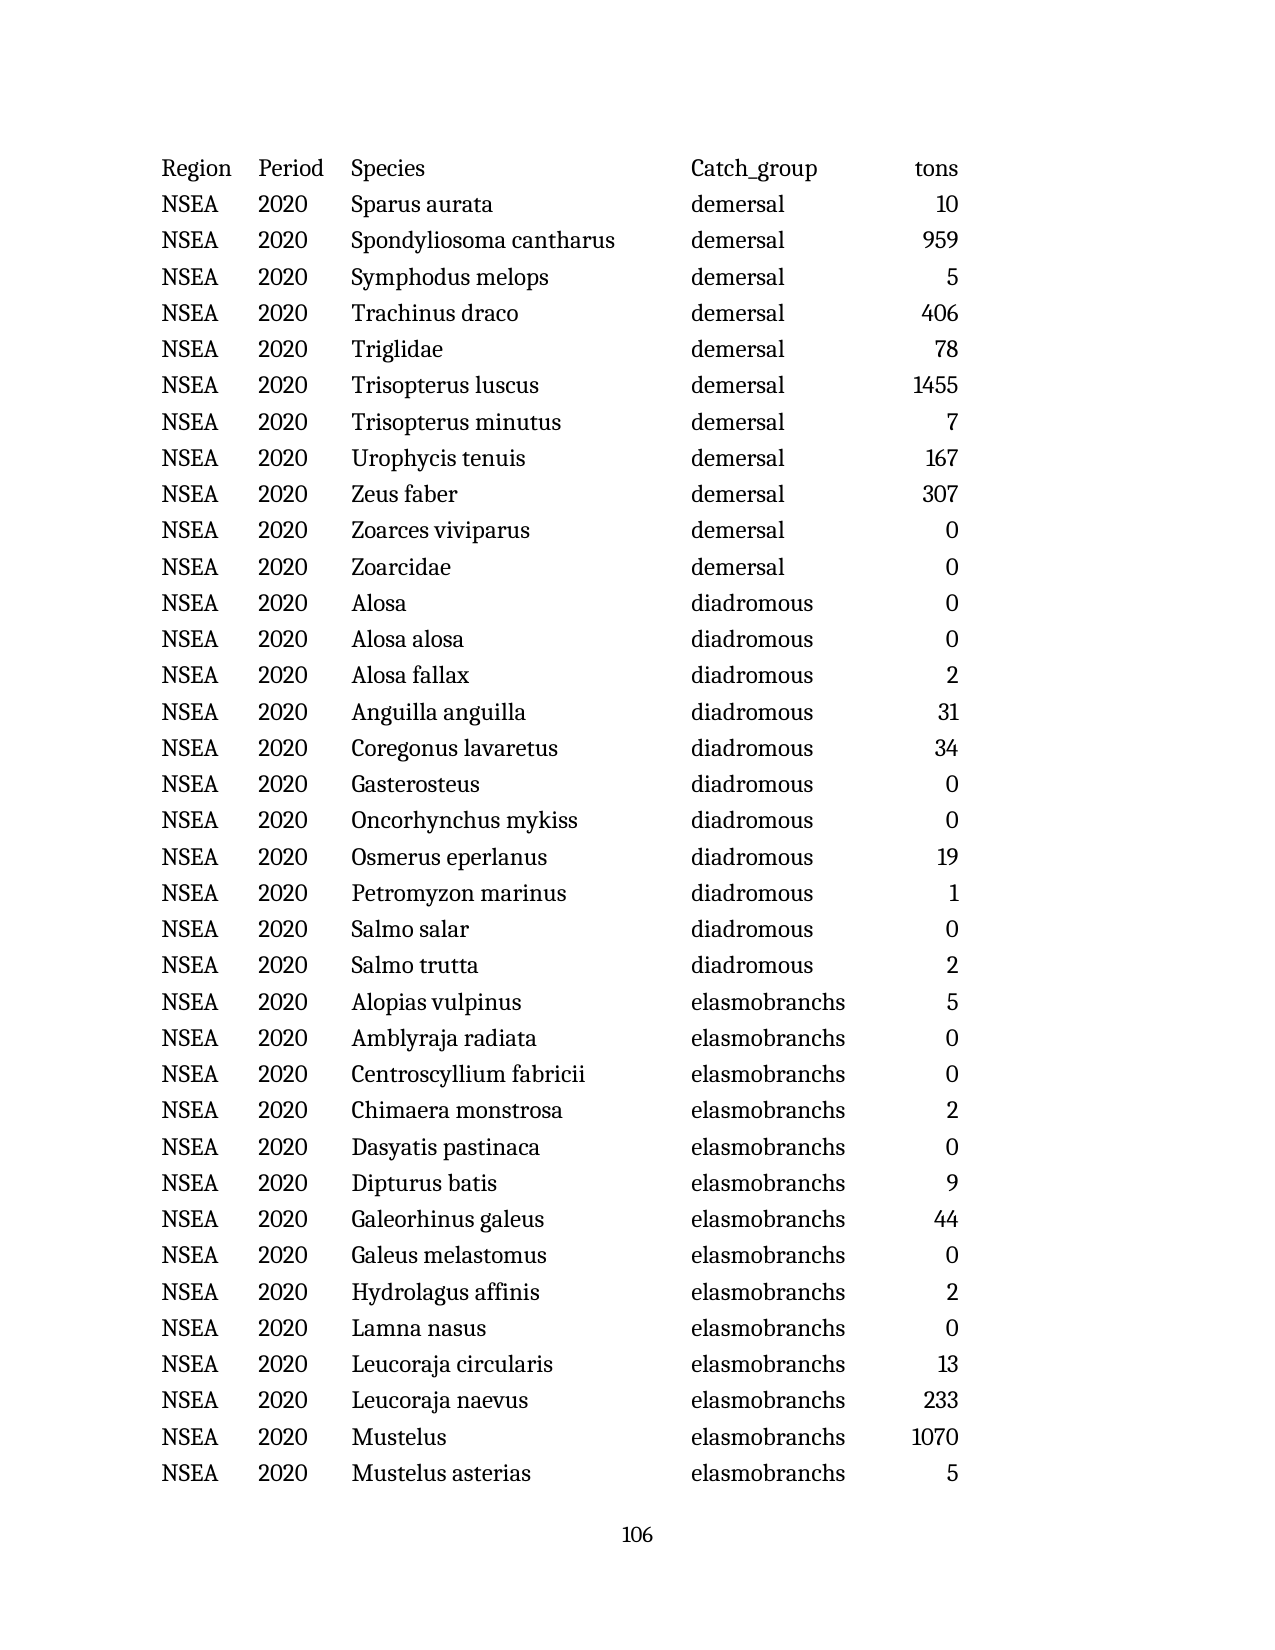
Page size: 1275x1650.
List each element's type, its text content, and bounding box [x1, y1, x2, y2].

table_cell elasmobranchs [680, 1238, 864, 1274]
table_cell Dipturus batis [340, 1165, 680, 1201]
table_cell 2 [864, 658, 969, 694]
table_cell diadromous [680, 658, 864, 694]
table_cell 19 [864, 839, 969, 875]
table_cell Mustelus asterias [340, 1455, 680, 1491]
table_cell 2020 [247, 803, 340, 839]
table_cell NSEA [150, 803, 247, 839]
table_cell 2020 [247, 621, 340, 657]
table_cell 2020 [247, 1165, 340, 1201]
table_cell NSEA [150, 1274, 247, 1310]
table_cell NSEA [150, 1310, 247, 1346]
table_cell 7 [864, 404, 969, 440]
table_cell NSEA [150, 1056, 247, 1092]
table_cell 2020 [247, 440, 340, 476]
table_cell Urophycis tenuis [340, 440, 680, 476]
table_cell NSEA [150, 1093, 247, 1129]
table_cell 233 [864, 1383, 969, 1419]
table_cell elasmobranchs [680, 1346, 864, 1382]
table_cell Galeorhinus galeus [340, 1201, 680, 1237]
table_cell Alosa alosa [340, 621, 680, 657]
table_cell elasmobranchs [680, 1129, 864, 1165]
table_cell 2020 [247, 404, 340, 440]
table_cell Lamna nasus [340, 1310, 680, 1346]
table_cell elasmobranchs [680, 1056, 864, 1092]
table_cell 307 [864, 476, 969, 512]
table_cell 2020 [247, 549, 340, 585]
table_cell 2020 [247, 331, 340, 367]
table_cell 2 [864, 1274, 969, 1310]
table_cell NSEA [150, 839, 247, 875]
table_cell demersal [680, 223, 864, 259]
table_cell NSEA [150, 476, 247, 512]
table_cell Chimaera monstrosa [340, 1093, 680, 1129]
table_cell demersal [680, 368, 864, 404]
table_cell 1455 [864, 368, 969, 404]
table_cell demersal [680, 440, 864, 476]
table_cell elasmobranchs [680, 1419, 864, 1455]
table_cell Spondyliosoma cantharus [340, 223, 680, 259]
table_cell demersal [680, 331, 864, 367]
table_cell NSEA [150, 984, 247, 1020]
table_cell NSEA [150, 694, 247, 730]
table_cell 0 [864, 1020, 969, 1056]
table_cell demersal [680, 259, 864, 295]
table_cell 2020 [247, 585, 340, 621]
table_cell 0 [864, 1129, 969, 1165]
table_cell 2020 [247, 658, 340, 694]
table_cell 0 [864, 766, 969, 802]
table_cell Alosa [340, 585, 680, 621]
table_cell diadromous [680, 621, 864, 657]
table_cell Petromyzon marinus [340, 875, 680, 911]
table_cell 5 [864, 259, 969, 295]
table_cell Trachinus draco [340, 295, 680, 331]
table_cell Gasterosteus [340, 766, 680, 802]
table_cell NSEA [150, 404, 247, 440]
table_cell 2020 [247, 766, 340, 802]
table_cell 167 [864, 440, 969, 476]
table_header Period [247, 150, 340, 186]
table_cell NSEA [150, 331, 247, 367]
table_cell elasmobranchs [680, 1201, 864, 1237]
table_cell 2020 [247, 476, 340, 512]
table_cell elasmobranchs [680, 1455, 864, 1491]
table_cell NSEA [150, 1201, 247, 1237]
table_cell Alopias vulpinus [340, 984, 680, 1020]
table_cell diadromous [680, 875, 864, 911]
table_cell 2020 [247, 984, 340, 1020]
table_cell diadromous [680, 911, 864, 947]
table_cell NSEA [150, 1238, 247, 1274]
table_cell NSEA [150, 658, 247, 694]
table_header Species [340, 150, 680, 186]
table_cell elasmobranchs [680, 1020, 864, 1056]
table_cell NSEA [150, 1020, 247, 1056]
table_cell Centroscyllium fabricii [340, 1056, 680, 1092]
table_cell 2020 [247, 186, 340, 222]
table_cell NSEA [150, 1455, 247, 1491]
table_cell NSEA [150, 585, 247, 621]
table_cell 2020 [247, 1056, 340, 1092]
table_cell 2020 [247, 1020, 340, 1056]
table_header Catch_group [680, 150, 864, 186]
table_cell 2020 [247, 1419, 340, 1455]
table_cell NSEA [150, 368, 247, 404]
table_cell Alosa fallax [340, 658, 680, 694]
table_cell 2020 [247, 694, 340, 730]
table_cell 2 [864, 948, 969, 984]
table_cell Symphodus melops [340, 259, 680, 295]
table_cell 0 [864, 1056, 969, 1092]
table_cell NSEA [150, 1419, 247, 1455]
table_cell diadromous [680, 948, 864, 984]
table_cell 0 [864, 585, 969, 621]
table_cell Triglidae [340, 331, 680, 367]
table_cell Galeus melastomus [340, 1238, 680, 1274]
table_cell 78 [864, 331, 969, 367]
table_cell demersal [680, 549, 864, 585]
table_cell Zoarces viviparus [340, 513, 680, 549]
table_cell 44 [864, 1201, 969, 1237]
table_cell diadromous [680, 803, 864, 839]
table_cell elasmobranchs [680, 1310, 864, 1346]
table_cell NSEA [150, 1165, 247, 1201]
table_cell 2020 [247, 1383, 340, 1419]
table_cell elasmobranchs [680, 1274, 864, 1310]
table_cell NSEA [150, 259, 247, 295]
table_cell elasmobranchs [680, 1383, 864, 1419]
table_cell NSEA [150, 549, 247, 585]
table_cell 0 [864, 1238, 969, 1274]
table_cell 2020 [247, 1238, 340, 1274]
table_cell 2 [864, 1093, 969, 1129]
table_header tons [864, 150, 969, 186]
table_cell 0 [864, 513, 969, 549]
table_cell NSEA [150, 1346, 247, 1382]
table_cell diadromous [680, 585, 864, 621]
table_cell diadromous [680, 730, 864, 766]
table_cell demersal [680, 476, 864, 512]
table_cell NSEA [150, 295, 247, 331]
table_cell 2020 [247, 730, 340, 766]
table_cell 1 [864, 875, 969, 911]
table_cell 0 [864, 621, 969, 657]
table_cell NSEA [150, 1129, 247, 1165]
table_cell NSEA [150, 1383, 247, 1419]
table_cell NSEA [150, 948, 247, 984]
table_cell 0 [864, 549, 969, 585]
table_cell 2020 [247, 1455, 340, 1491]
table_cell Dasyatis pastinaca [340, 1129, 680, 1165]
table_cell demersal [680, 404, 864, 440]
table_cell Sparus aurata [340, 186, 680, 222]
table_cell 2020 [247, 223, 340, 259]
table_cell 0 [864, 911, 969, 947]
table_cell NSEA [150, 513, 247, 549]
table_cell 13 [864, 1346, 969, 1382]
table_cell Zoarcidae [340, 549, 680, 585]
table_cell Trisopterus luscus [340, 368, 680, 404]
table_cell 5 [864, 984, 969, 1020]
table_cell NSEA [150, 186, 247, 222]
table_cell 2020 [247, 295, 340, 331]
table_cell 1070 [864, 1419, 969, 1455]
table_cell 2020 [247, 1201, 340, 1237]
table_cell 2020 [247, 1346, 340, 1382]
table_cell Leucoraja naevus [340, 1383, 680, 1419]
table_cell 2020 [247, 1310, 340, 1346]
table_cell elasmobranchs [680, 984, 864, 1020]
table_cell diadromous [680, 694, 864, 730]
table_cell NSEA [150, 875, 247, 911]
table_cell Salmo trutta [340, 948, 680, 984]
table_cell 2020 [247, 1274, 340, 1310]
table_cell 0 [864, 803, 969, 839]
table_cell Zeus faber [340, 476, 680, 512]
table_cell 9 [864, 1165, 969, 1201]
table_cell NSEA [150, 911, 247, 947]
table_cell 2020 [247, 839, 340, 875]
table_cell demersal [680, 295, 864, 331]
table_cell NSEA [150, 223, 247, 259]
table_cell NSEA [150, 766, 247, 802]
table_cell 406 [864, 295, 969, 331]
table_cell 0 [864, 1310, 969, 1346]
table_cell 10 [864, 186, 969, 222]
table_cell 2020 [247, 368, 340, 404]
table_cell Leucoraja circularis [340, 1346, 680, 1382]
table_cell 34 [864, 730, 969, 766]
table_cell 2020 [247, 1129, 340, 1165]
table_cell 2020 [247, 1093, 340, 1129]
table_cell 2020 [247, 948, 340, 984]
table_cell Hydrolagus affinis [340, 1274, 680, 1310]
table_cell Osmerus eperlanus [340, 839, 680, 875]
table_cell 5 [864, 1455, 969, 1491]
table_cell Oncorhynchus mykiss [340, 803, 680, 839]
table_cell elasmobranchs [680, 1165, 864, 1201]
table_cell diadromous [680, 839, 864, 875]
table_cell NSEA [150, 440, 247, 476]
table_cell NSEA [150, 730, 247, 766]
table_cell NSEA [150, 621, 247, 657]
table_cell Trisopterus minutus [340, 404, 680, 440]
table_cell Anguilla anguilla [340, 694, 680, 730]
table_cell diadromous [680, 766, 864, 802]
table_cell demersal [680, 513, 864, 549]
table_cell Amblyraja radiata [340, 1020, 680, 1056]
table_cell demersal [680, 186, 864, 222]
table_cell 2020 [247, 911, 340, 947]
table_cell Salmo salar [340, 911, 680, 947]
table_cell Mustelus [340, 1419, 680, 1455]
table_cell 959 [864, 223, 969, 259]
table_cell 2020 [247, 259, 340, 295]
table_cell 2020 [247, 875, 340, 911]
table_header Region [150, 150, 247, 186]
table_cell elasmobranchs [680, 1093, 864, 1129]
table_cell Coregonus lavaretus [340, 730, 680, 766]
table_cell 31 [864, 694, 969, 730]
table_cell 2020 [247, 513, 340, 549]
